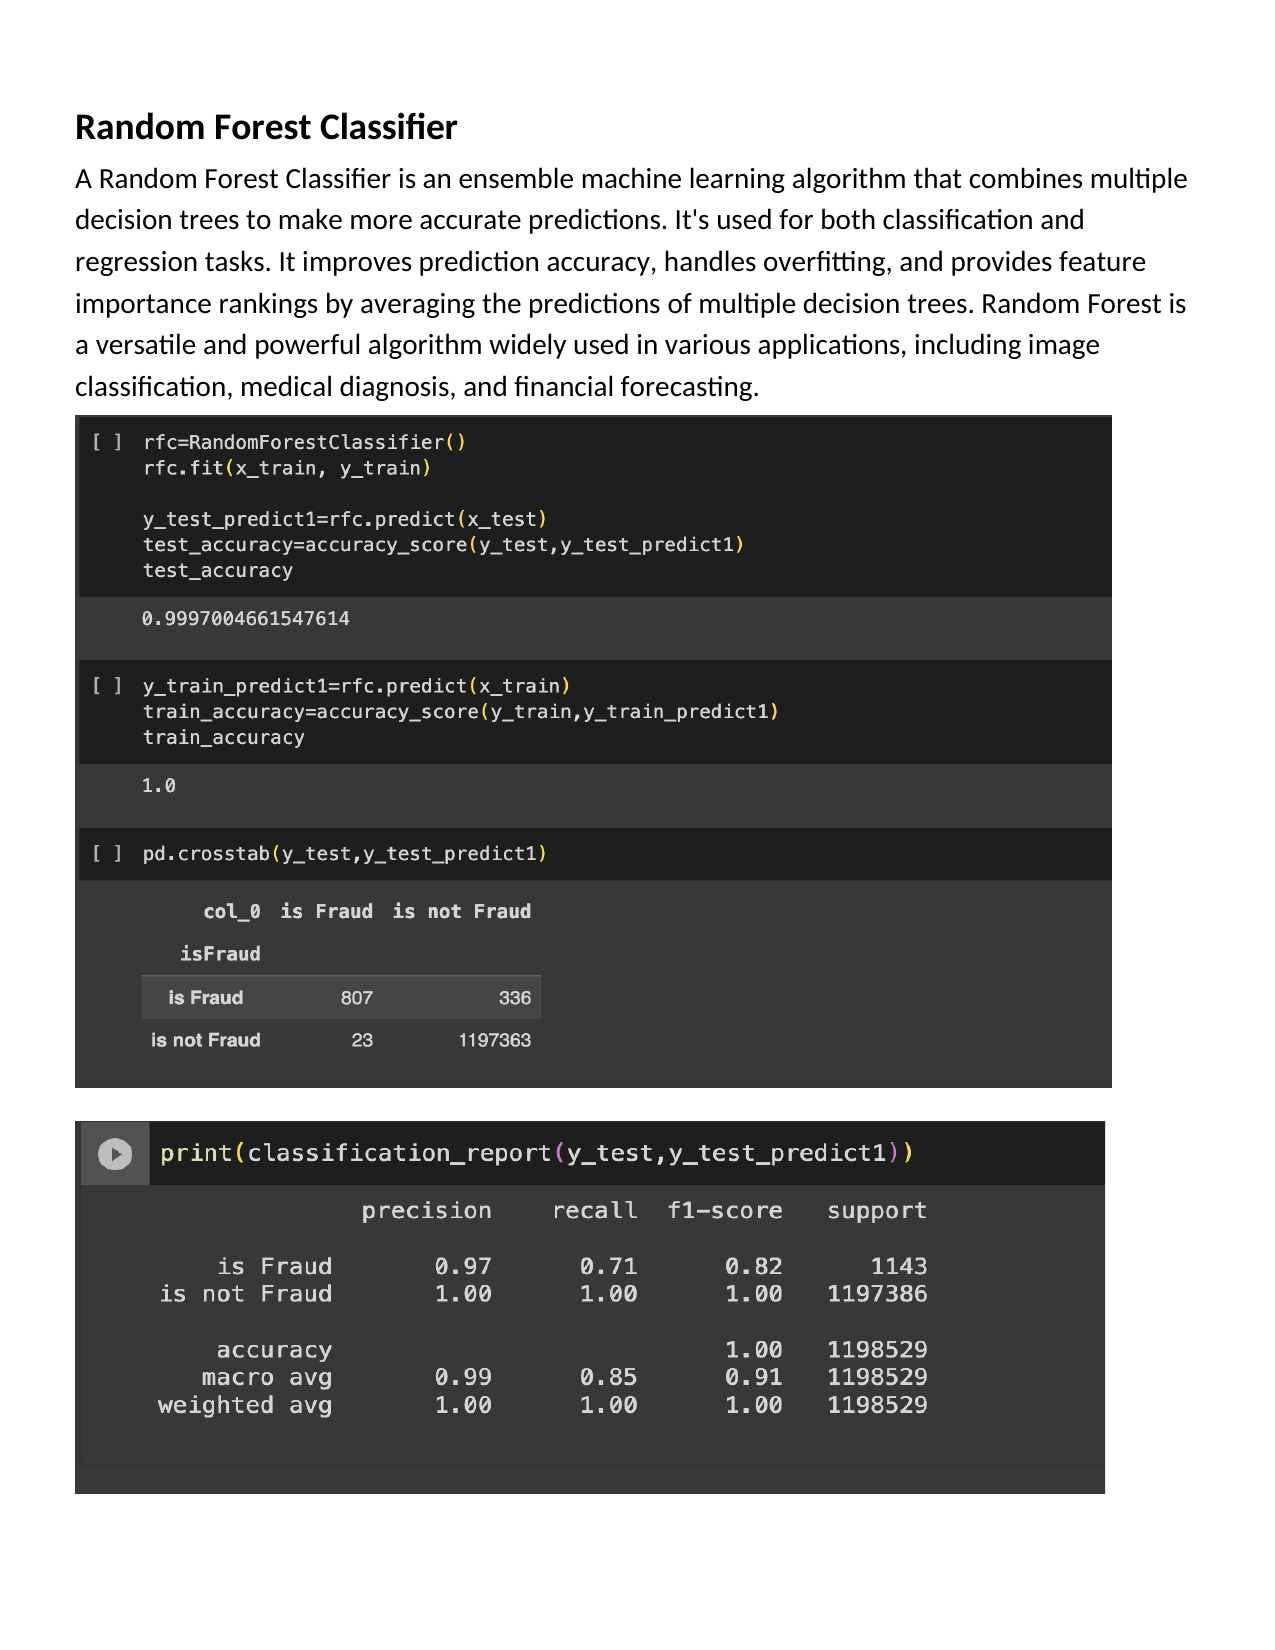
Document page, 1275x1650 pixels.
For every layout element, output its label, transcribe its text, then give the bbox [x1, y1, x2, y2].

text A Random Forest Classifier is an ensemble machine learning algorithm that combines multiple decision trees to make more accurate predictions. It's used for both classification and regression tasks. It improves prediction accuracy, handles overfitting, and provides feature importance rankings by averaging the predictions of multiple decision trees. Random Forest is a versatile and powerful algorithm widely used in various applications, including image classification, medical diagnosis, and financial forecasting. [75, 160, 1192, 404]
picture [75, 415, 1112, 1088]
subtitle Random Forest Classifier [75, 103, 1237, 149]
picture [75, 1121, 1106, 1494]
